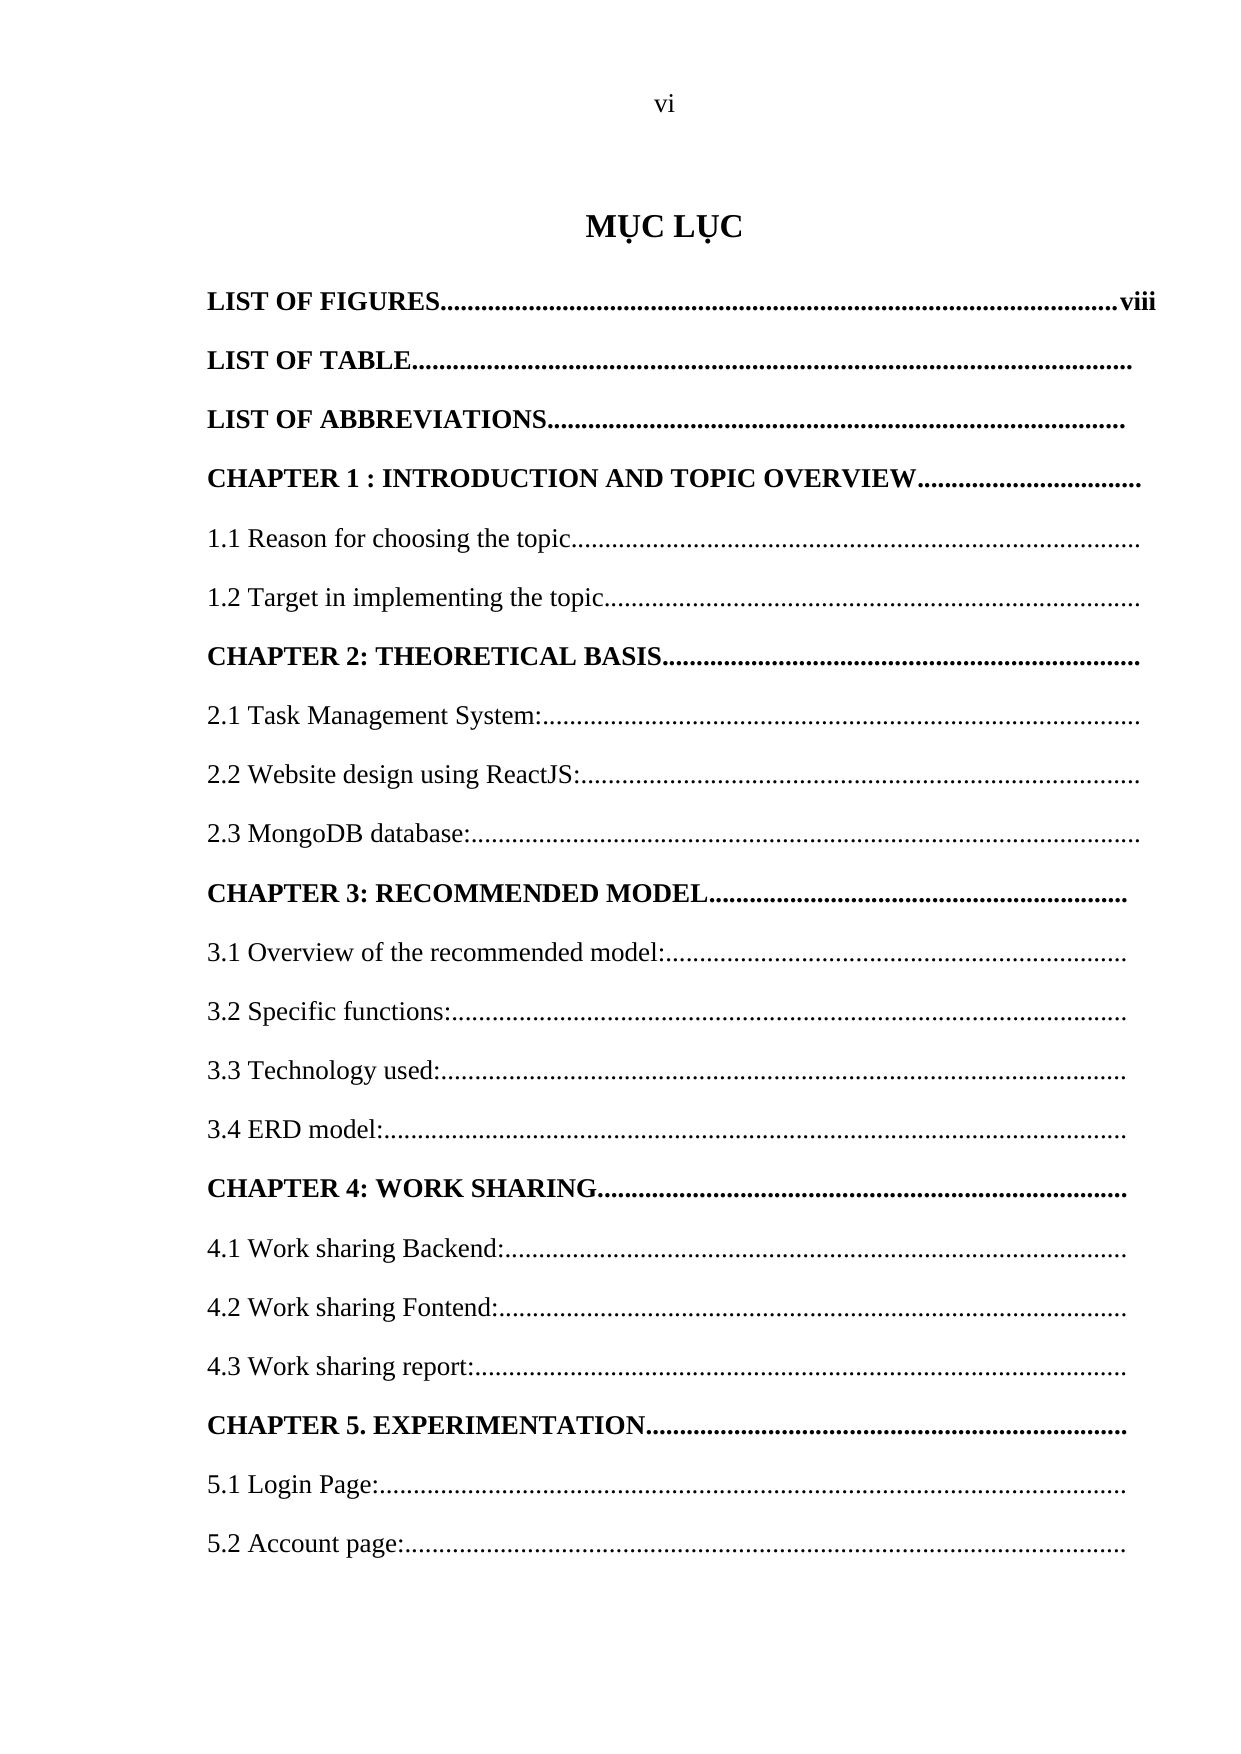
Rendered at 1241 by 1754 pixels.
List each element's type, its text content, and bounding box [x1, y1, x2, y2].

text 5.1 Login Page: 19 [207, 1468, 1122, 1499]
text 2.3 MongoDB database: 9 [207, 818, 1122, 849]
text 2.2 Website design using ReactJS: 7 [207, 758, 1122, 789]
text LIST OF ABBREVIATIONS xii [207, 403, 1122, 434]
text MỤC LỤC [207, 207, 1122, 245]
text 1.2 Target in implementing the topic 2 [207, 581, 1122, 612]
text CHAPTER 5. EXPERIMENTATION 19 [207, 1409, 1122, 1440]
text 5.2 Account page: 22 [207, 1528, 1122, 1559]
text 2.1 Task Management System: 3 [207, 699, 1122, 730]
text 3.3 Technology used: 10 [207, 1054, 1122, 1085]
text CHAPTER 1 : INTRODUCTION AND TOPIC OVERVIEW 1 [207, 463, 1122, 494]
text 4.3 Work sharing report: 18 [207, 1350, 1122, 1381]
text CHAPTER 3: RECOMMENDED MODEL 10 [207, 877, 1122, 908]
text CHAPTER 4: WORK SHARING. 17 [207, 1173, 1122, 1204]
text 4.2 Work sharing Fontend: 18 [207, 1291, 1122, 1322]
text LIST OF TABLE xi [207, 344, 1122, 375]
text 3.4 ERD model: 11 [207, 1113, 1122, 1144]
text 3.2 Specific functions: 10 [207, 995, 1122, 1026]
text 3.1 Overview of the recommended model: 10 [207, 936, 1122, 967]
text 4.1 Work sharing Backend: 17 [207, 1232, 1122, 1263]
text CHAPTER 2: THEORETICAL BASIS 3 [207, 640, 1122, 671]
text 1.1 Reason for choosing the topic 1 [207, 522, 1122, 553]
text LIST OF FIGURES viii [207, 285, 1122, 316]
